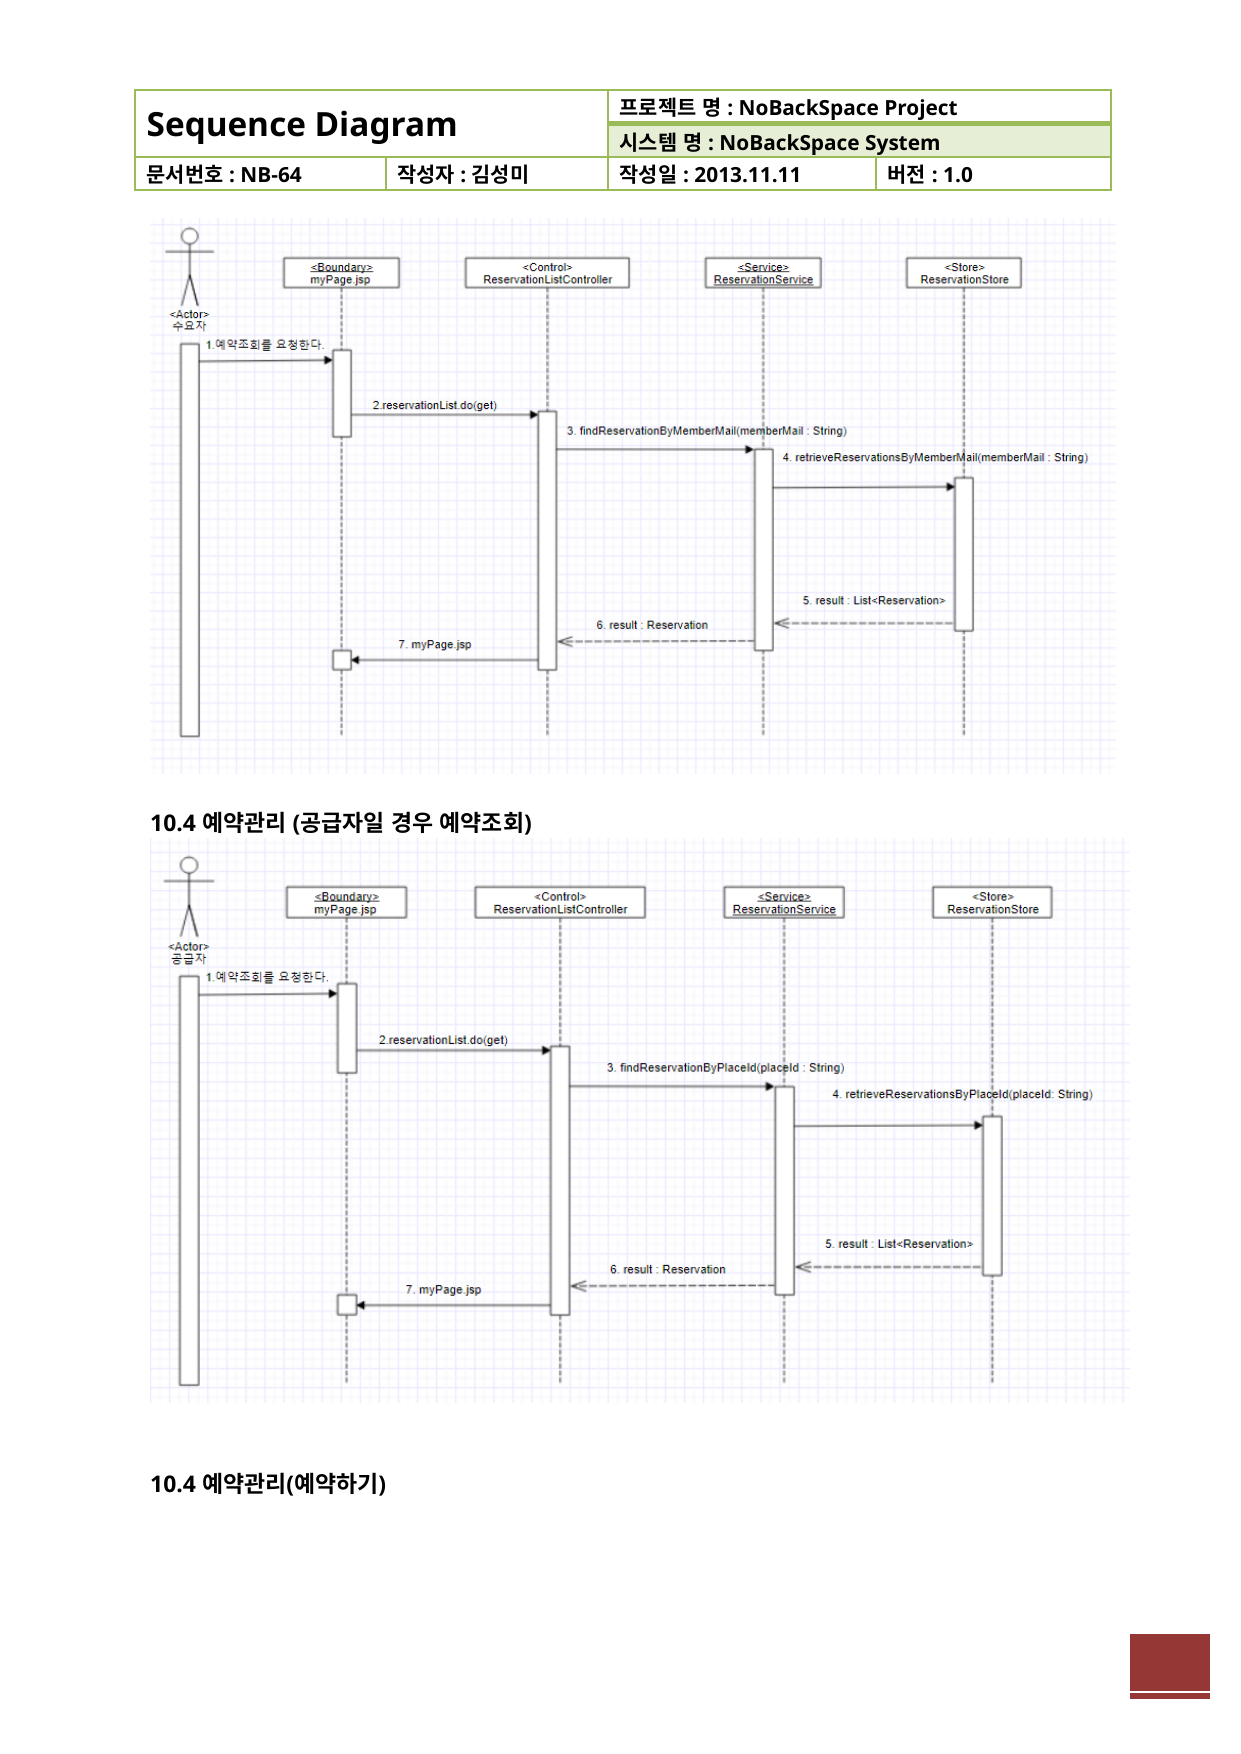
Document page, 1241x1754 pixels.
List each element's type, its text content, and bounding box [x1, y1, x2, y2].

text 10.4 예약관리(예약하기) [150, 1465, 1090, 1499]
picture [150, 218, 1116, 774]
text 10.4 예약관리 (공급자일 경우 예약조회) [150, 805, 1090, 838]
picture [150, 838, 1130, 1403]
